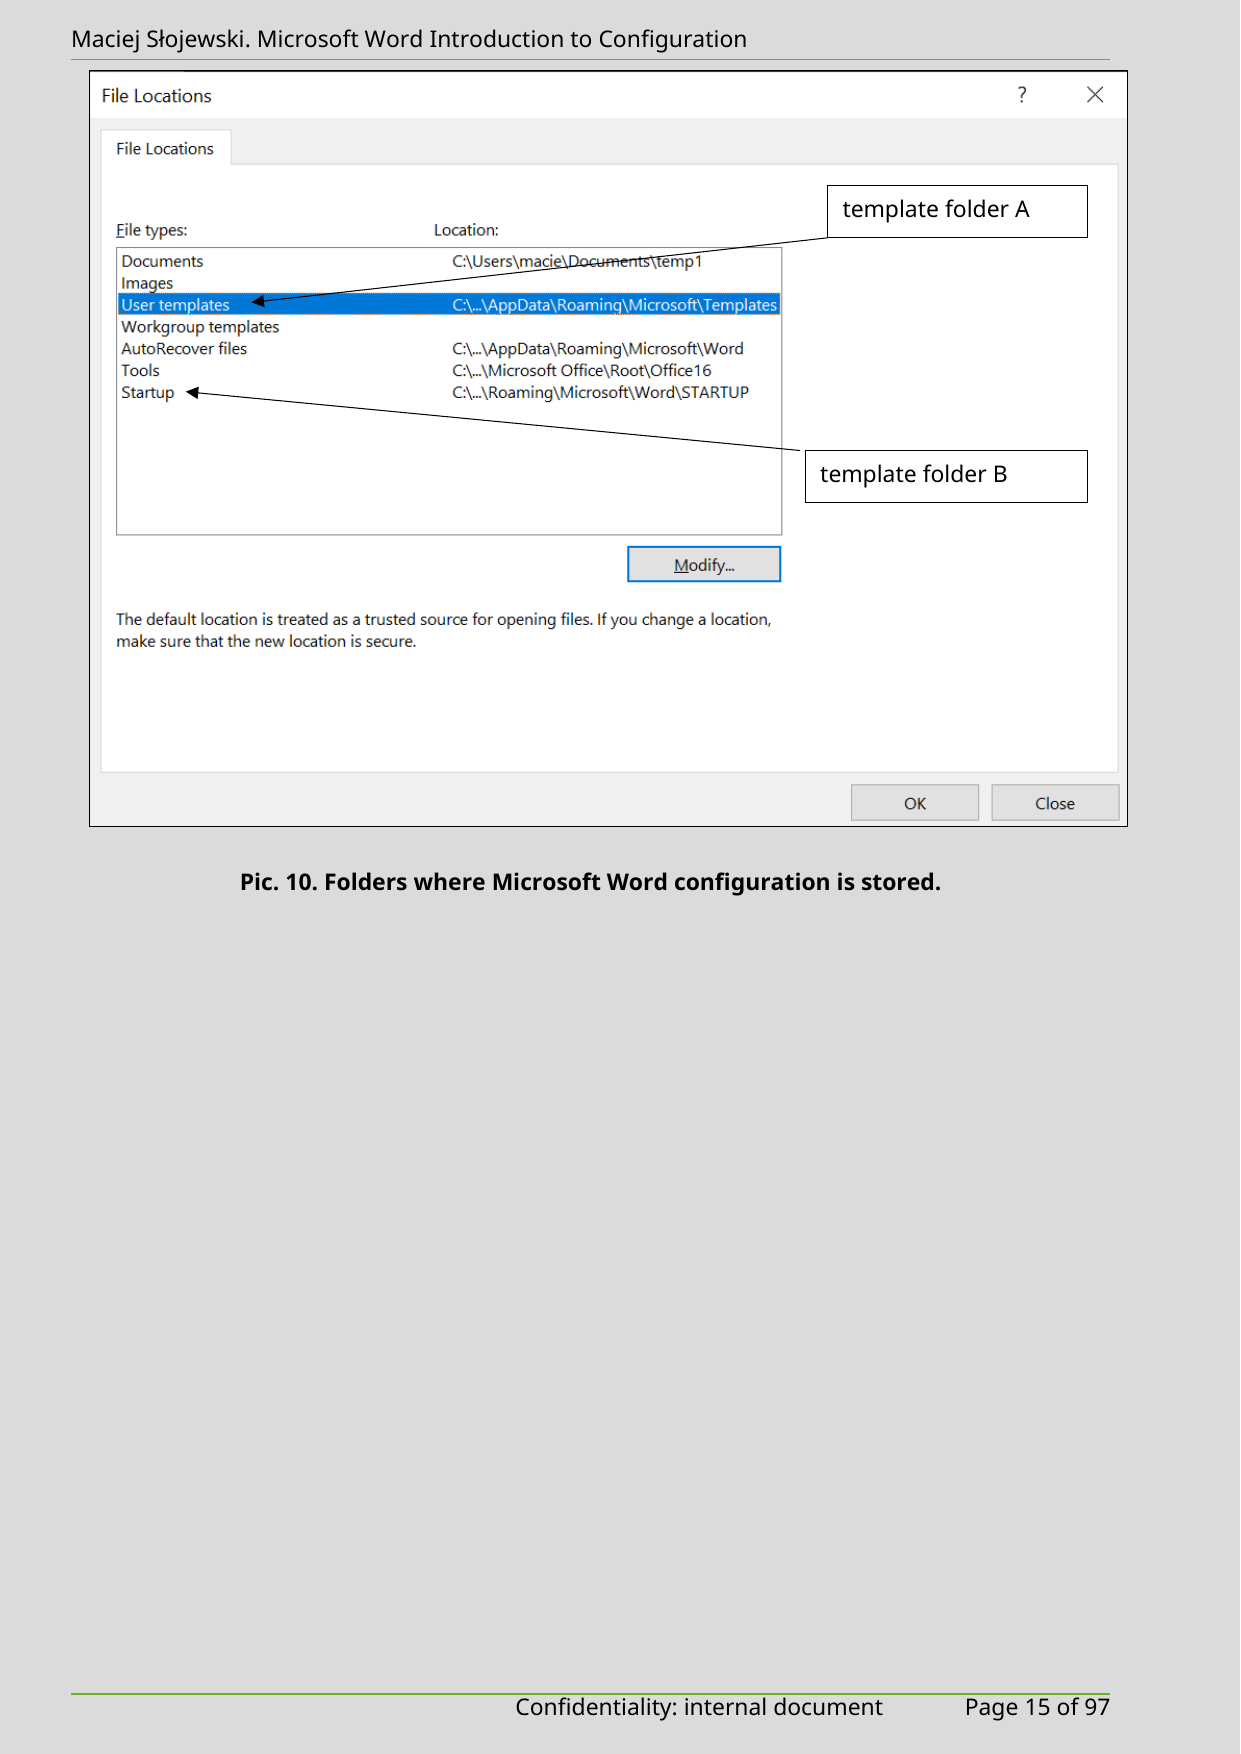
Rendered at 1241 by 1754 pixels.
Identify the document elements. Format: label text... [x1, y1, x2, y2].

picture [90, 71, 1127, 826]
text Pic. 10. Folders where Microsoft Word configuration is stored. [source: herein] [71, 872, 1110, 895]
